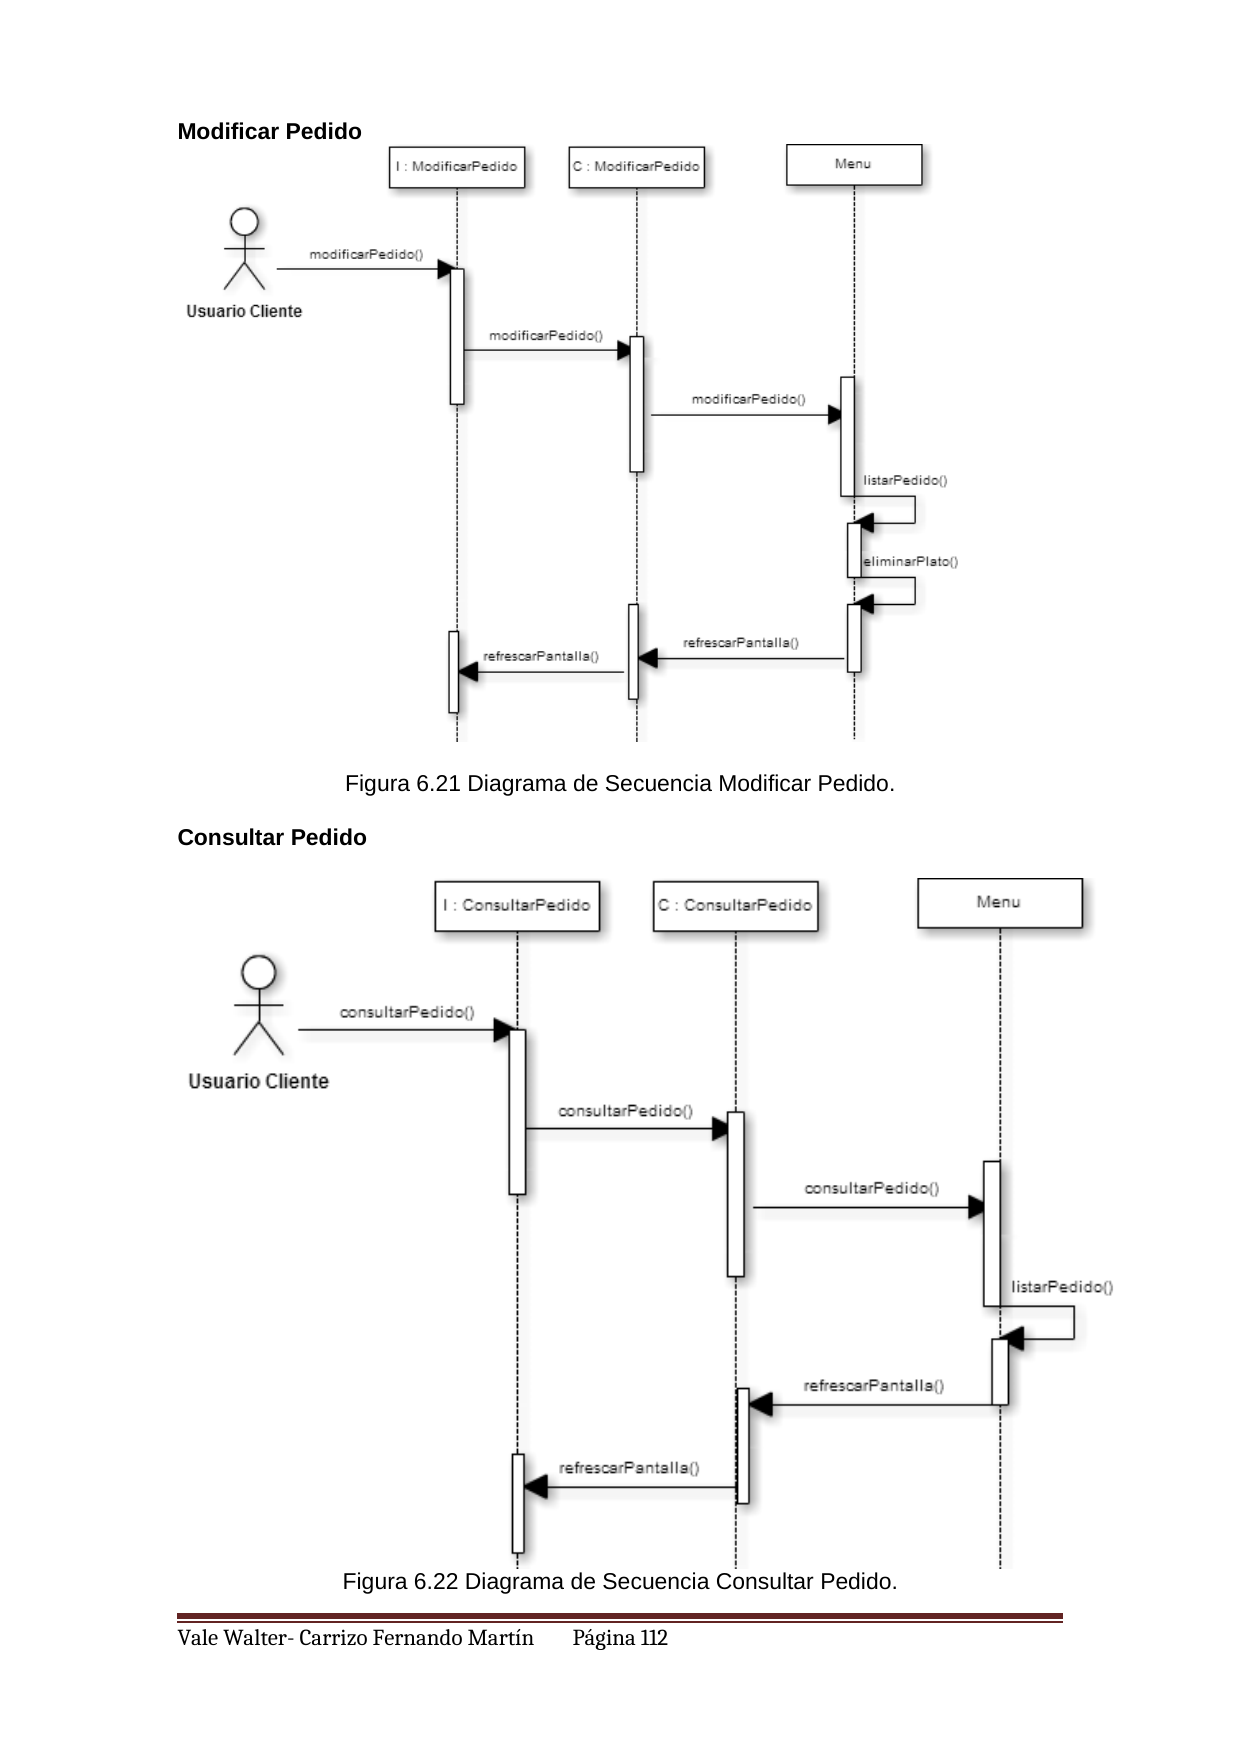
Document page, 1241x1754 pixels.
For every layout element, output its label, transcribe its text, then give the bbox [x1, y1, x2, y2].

text Consultar Pedido [177, 824, 1063, 850]
text Figura 6.22 Diagrama de Secuencia Consultar Pedido. [177, 1569, 1063, 1595]
text Modificar Pedido [177, 118, 1063, 144]
picture [177, 878, 1164, 1569]
picture [177, 144, 989, 742]
text Figura 6.21 Diagrama de Secuencia Modificar Pedido. [177, 769, 1063, 796]
